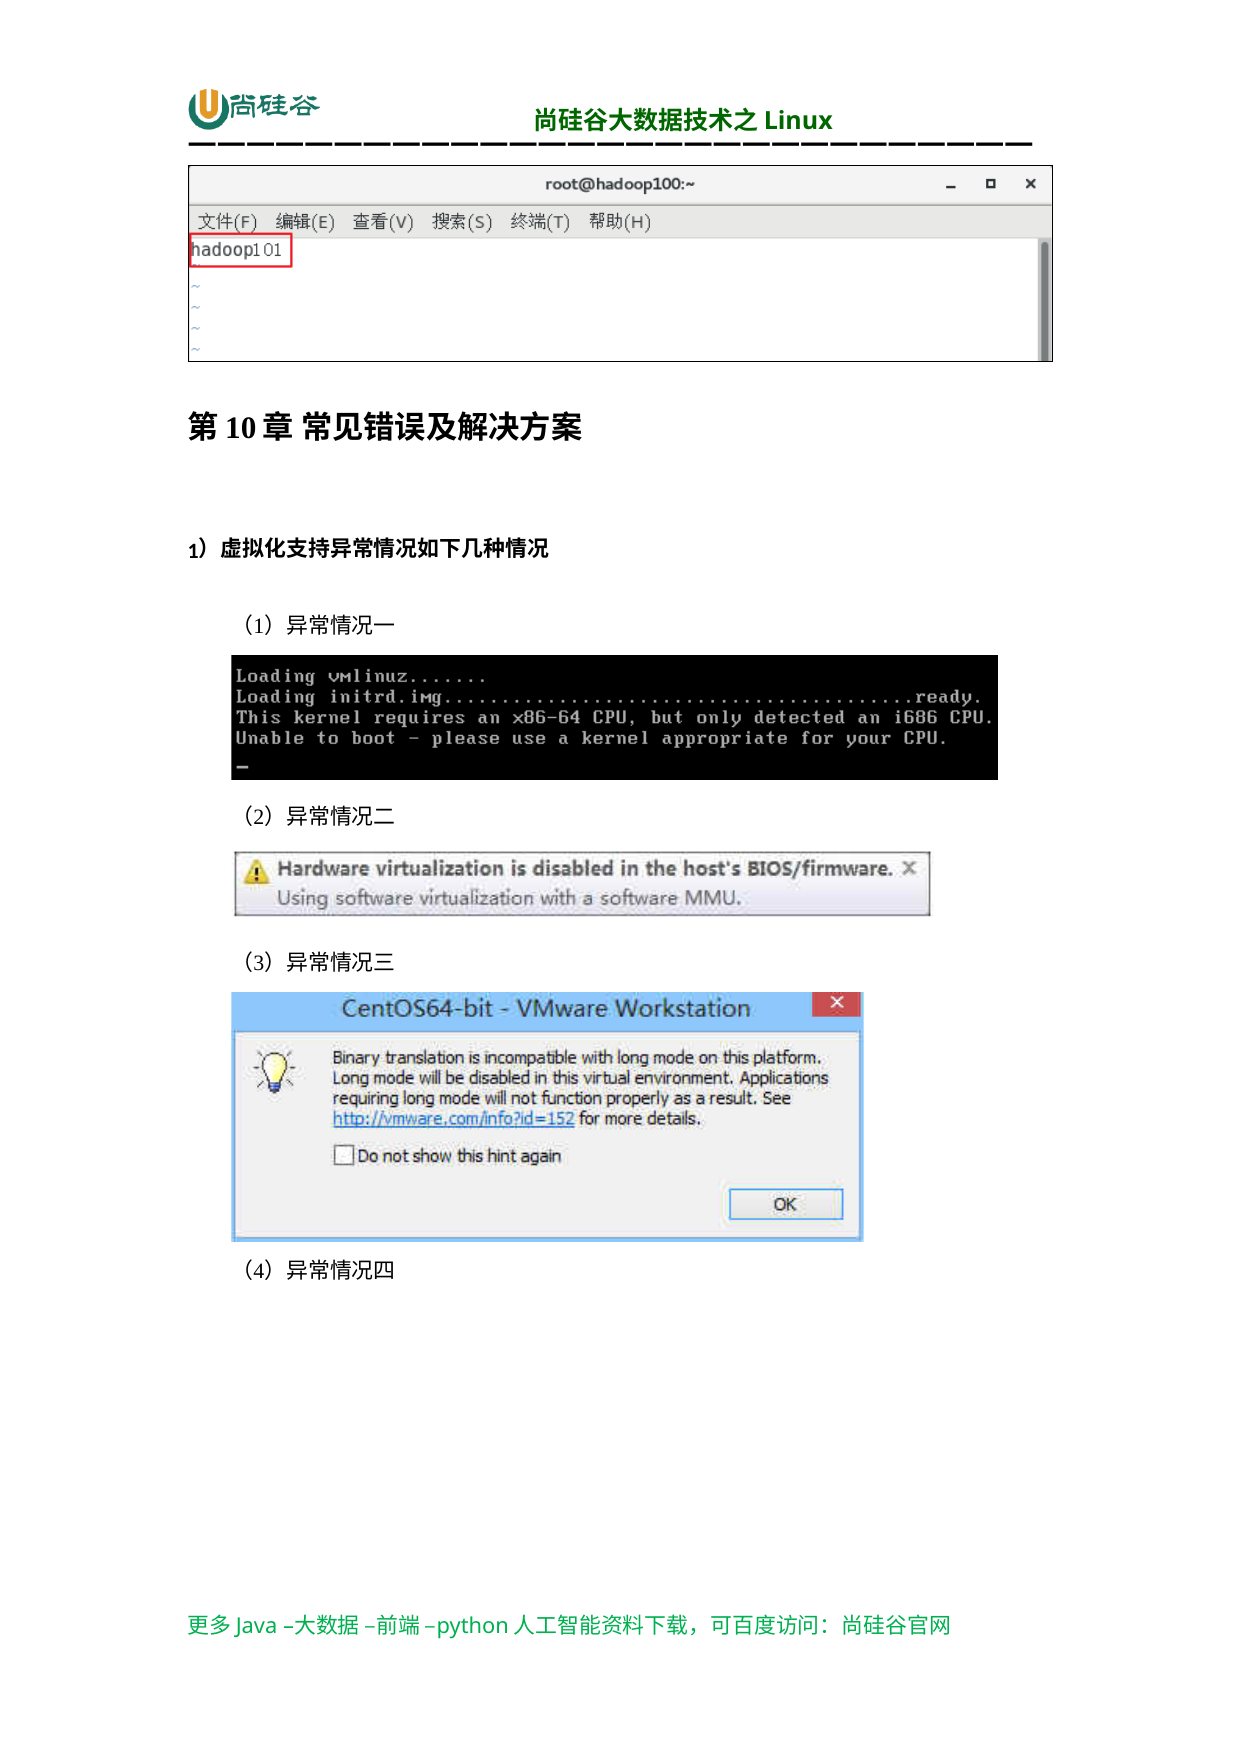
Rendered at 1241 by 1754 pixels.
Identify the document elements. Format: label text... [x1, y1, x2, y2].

text 1）虚拟化支持异常情况如下几种情况 [187, 521, 1053, 586]
text （4）异常情况四 [187, 1252, 1053, 1285]
picture [231, 846, 935, 917]
picture [189, 166, 1052, 361]
subtitle 第10章 常见错误及解决方案 [187, 392, 1053, 457]
picture [231, 992, 864, 1242]
picture [187, 88, 320, 130]
picture [231, 655, 998, 780]
text （1）异常情况一 [187, 607, 1053, 640]
text （3）异常情况三 [187, 944, 1053, 977]
text （2）异常情况二 [187, 798, 1053, 831]
